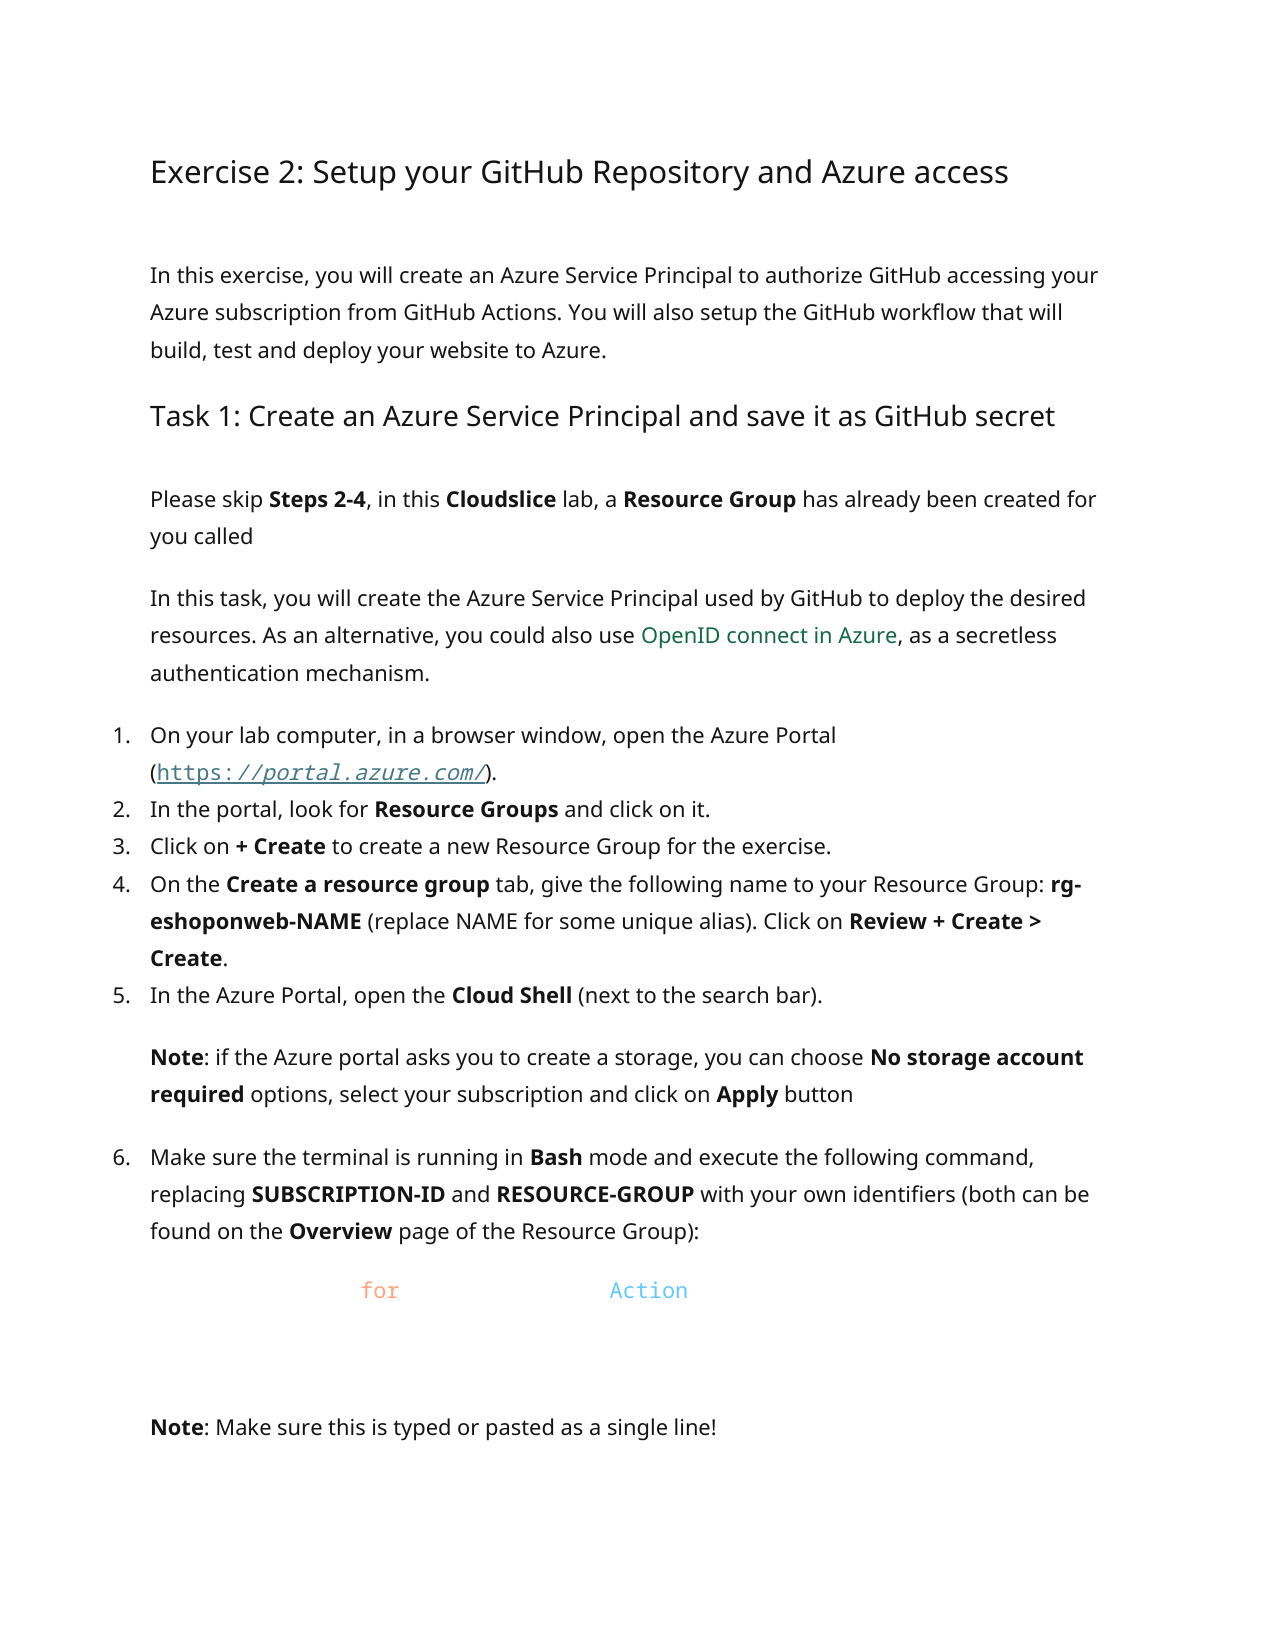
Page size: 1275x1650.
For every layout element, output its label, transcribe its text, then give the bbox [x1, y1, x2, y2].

text az ad sp create-for-rbac --name GH-Action-eshoponweb56854267 --role contributor --scopes /subscriptions/SUBSCRIPTION-ID/resourceGroups/RESOURCE-GROUP --sdk-auth [150, 1275, 1100, 1379]
text In this exercise, you will create an Azure Service Principal to authorize GitHub accessing your Azure subscription from GitHub Actions. You will also setup the GitHub workflow that will build, test and deploy your website to Azure. [150, 260, 1125, 364]
list Click on + Create to create a new Resource Group for the exercise. [112, 831, 1100, 861]
subtitle Task 1: Create an Azure Service Principal and save it as GitHub secret [150, 397, 1125, 435]
text Note: Make sure this is typed or pasted as a single line! [150, 1412, 1100, 1441]
list On your lab computer, in a browser window, open the Azure Portal (https://portal.azure.com/). [112, 720, 1100, 787]
text Please skip Steps 2-4, in this Cloudslice lab, a Resource Group has already been created for you called rg-eshoponweb [150, 484, 1125, 551]
text In this task, you will create the Azure Service Principal used by GitHub to deploy the desired resources. As an alternative, you could also use OpenID connect in Azure, as a secretless authentication mechanism. [150, 583, 1125, 687]
list Make sure the terminal is running in Bash mode and execute the following command, replacing SUBSCRIPTION-ID and RESOURCE-GROUP with your own identifiers (both can be found on the Overview page of the Resource Group): [112, 1142, 1100, 1246]
text Note: if the Azure portal asks you to create a storage, you can choose No storage account required options, select your subscription and click on Apply button [150, 1042, 1100, 1109]
list On the Create a resource group tab, give the following name to your Resource Group: rg-eshoponweb-NAME (replace NAME for some unique alias). Click on Review + Create > Create. [112, 868, 1100, 973]
list In the Azure Portal, open the Cloud Shell (next to the search bar). [112, 980, 1100, 1010]
list In the portal, look for Resource Groups and click on it. [112, 794, 1100, 824]
subtitle Exercise 2: Setup your GitHub Repository and Azure access [150, 150, 1125, 193]
